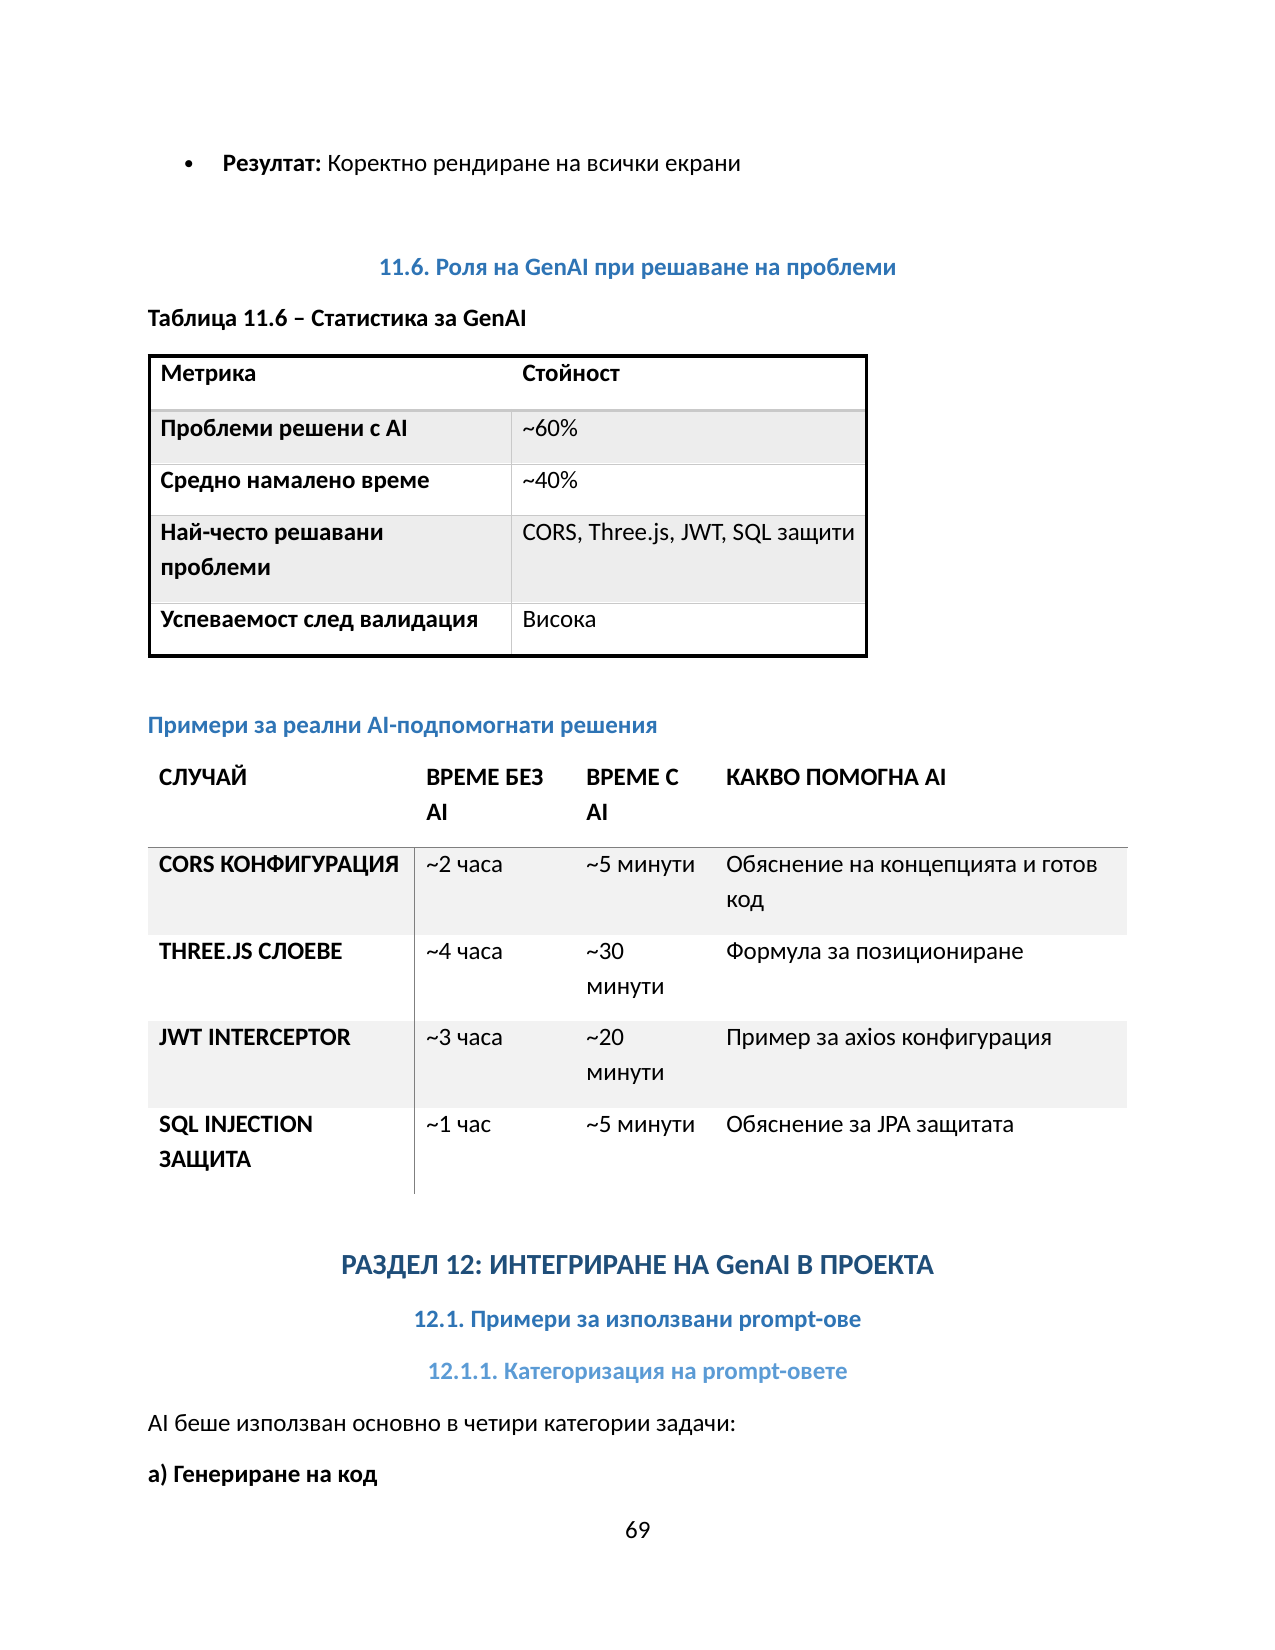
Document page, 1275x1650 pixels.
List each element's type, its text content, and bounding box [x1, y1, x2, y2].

text Примери за реални AI-подпомогнати решения [148, 709, 1127, 740]
table_cell Успеваемост след валидация [151, 604, 511, 654]
table_cell ~3 часа [415, 1021, 575, 1108]
text 12.1. Примери за използвани prompt-ове [148, 1303, 1127, 1334]
table_cell CORS, Three.js, JWT, SQL защити [512, 516, 865, 602]
table_cell Three.js слоеве [148, 935, 414, 1021]
text 12.1.1. Категоризация на prompt-овете [148, 1355, 1127, 1386]
text a) Генериране на код [148, 1458, 1127, 1489]
list Резултат: Коректно рендиране на всички екрани [185, 148, 1127, 178]
table_cell ~20 минути [575, 1021, 715, 1108]
text AI беше използван основно в четири категории задачи: [148, 1407, 1127, 1437]
table_cell ~4 часа [415, 935, 575, 1021]
table_cell ~40% [512, 465, 865, 515]
text 11.6. Роля на GenAI при решаване на проблеми [148, 251, 1127, 281]
table_cell Формула за позициониране [715, 935, 1127, 1021]
table_cell CORS конфигурация [148, 848, 414, 935]
table_cell ~2 часа [415, 848, 575, 935]
table_header Какво помогна AI [715, 761, 1127, 847]
table_header Време с AI [575, 761, 715, 847]
table_cell JWT interceptor [148, 1021, 414, 1108]
table_cell Проблеми решени с AI [151, 412, 511, 463]
text Таблица 11.6 – Статистика за GenAI [148, 303, 1127, 333]
text РАЗДЕЛ 12: ИНТЕГРИРАНЕ НА GenAI В ПРОЕКТА [148, 1246, 1127, 1281]
table_cell Пример за axios конфигурация [715, 1021, 1127, 1108]
table_cell Обяснение за JPA защитата [715, 1108, 1127, 1194]
table_cell ~5 минути [575, 1108, 715, 1194]
table_cell Средно намалено време [151, 465, 511, 515]
table_cell Най-често решавани проблеми [151, 516, 511, 602]
table_header Метрика [151, 358, 511, 409]
table_cell ~60% [512, 412, 865, 463]
table_cell ~1 час [415, 1108, 575, 1194]
table_cell Висока [512, 604, 865, 654]
table_cell ~5 минути [575, 848, 715, 935]
table_cell ~30 минути [575, 935, 715, 1021]
table_header Време без AI [415, 761, 575, 847]
table_header Случай [148, 761, 415, 847]
table_cell SQL Injection защита [148, 1108, 414, 1194]
table_cell Обяснение на концепцията и готов код [715, 848, 1127, 935]
table_header Стойност [511, 358, 865, 409]
